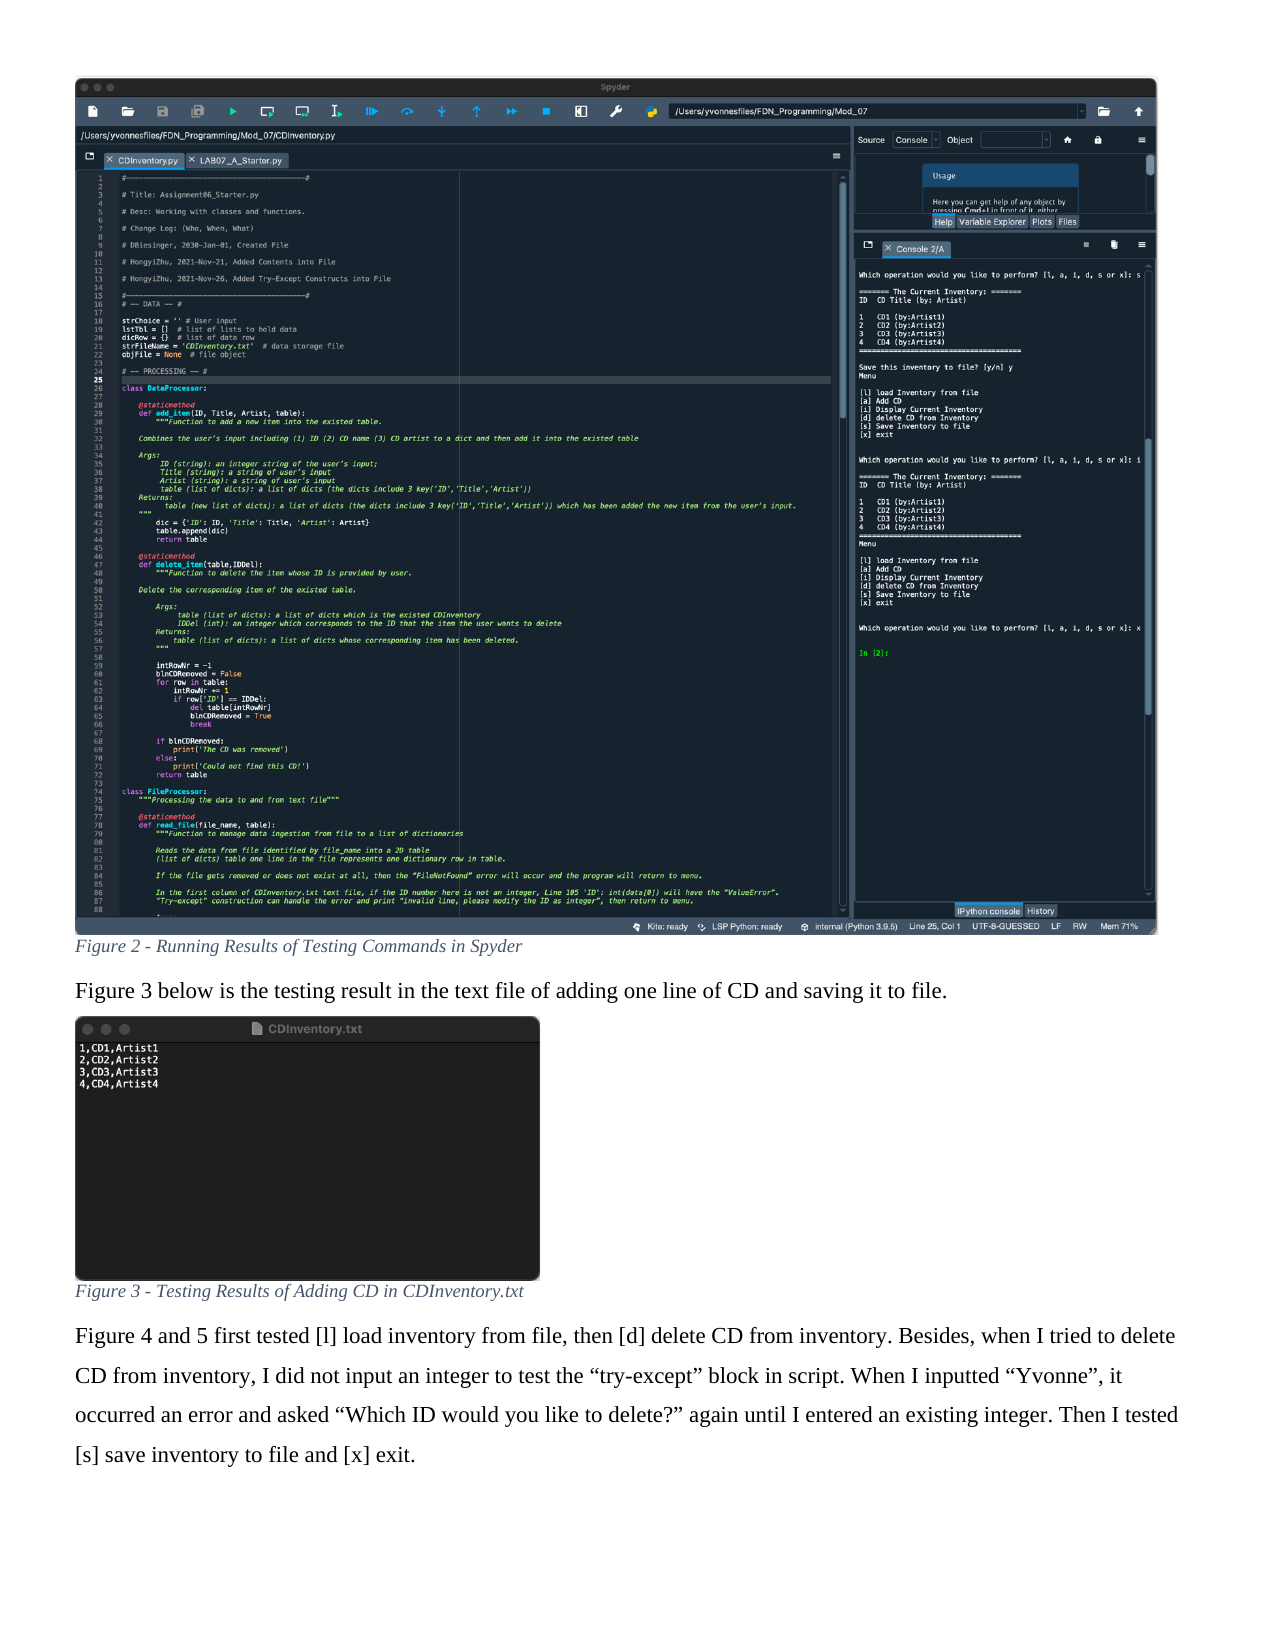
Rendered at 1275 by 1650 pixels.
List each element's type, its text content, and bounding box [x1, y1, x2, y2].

picture [75, 1016, 540, 1281]
picture [75, 75, 1159, 935]
text Figure 3 below is the testing result in the text file of adding one line of CD and saving it to file. [75, 977, 1200, 1003]
text Figure 3 - Testing Results of Adding CD in CDInventory.txt [75, 1280, 1200, 1302]
text Figure 4 and 5 first tested [l] load inventory from file, then [d] delete CD from inventory. Besides, when I tried to delete CD from inventory, I did not input an integer to test the “try-except” block in script. When I inputted “Yvonne”, it occurred an error and asked “Which ID would you like to delete?” again until I entered an existing integer. Then I tested [s] save inventory to file and [x] exit. [75, 1322, 1200, 1467]
text Figure 2 - Running Results of Testing Commands in Spyder [75, 934, 1200, 956]
